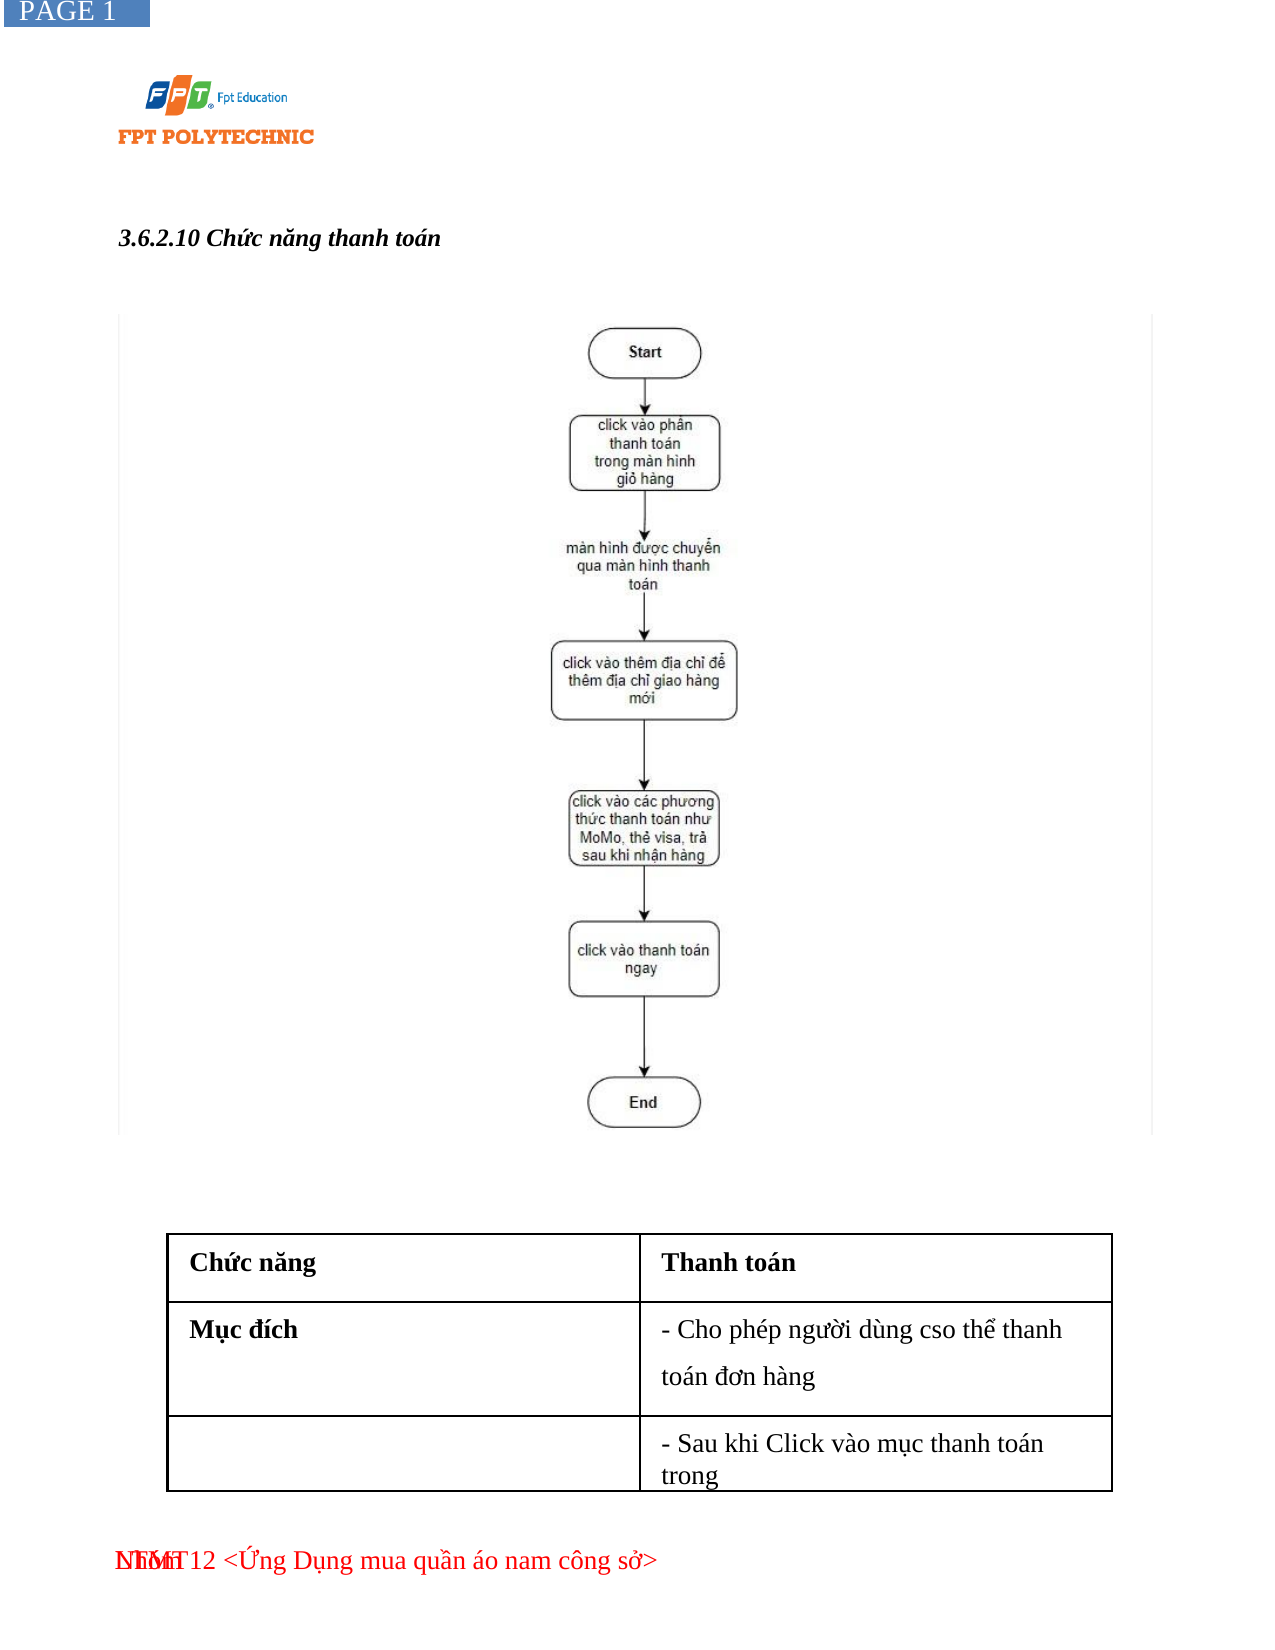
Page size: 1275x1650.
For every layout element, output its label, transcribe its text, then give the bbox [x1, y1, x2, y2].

picture [118, 314, 1153, 1135]
table_cell - Sau khi Click vào mục thanh toán trong [641, 1417, 1111, 1490]
table_cell [169, 1417, 639, 1490]
list Chức năng thanh toán [118, 223, 1200, 252]
table_cell - Cho phép người dùng cso thể thanh toán đơn hàng [641, 1303, 1111, 1415]
picture [118, 75, 314, 144]
table_header Chức năng [169, 1235, 639, 1301]
table_header Thanh toán [641, 1235, 1111, 1301]
table_cell Mục đích [169, 1303, 639, 1415]
